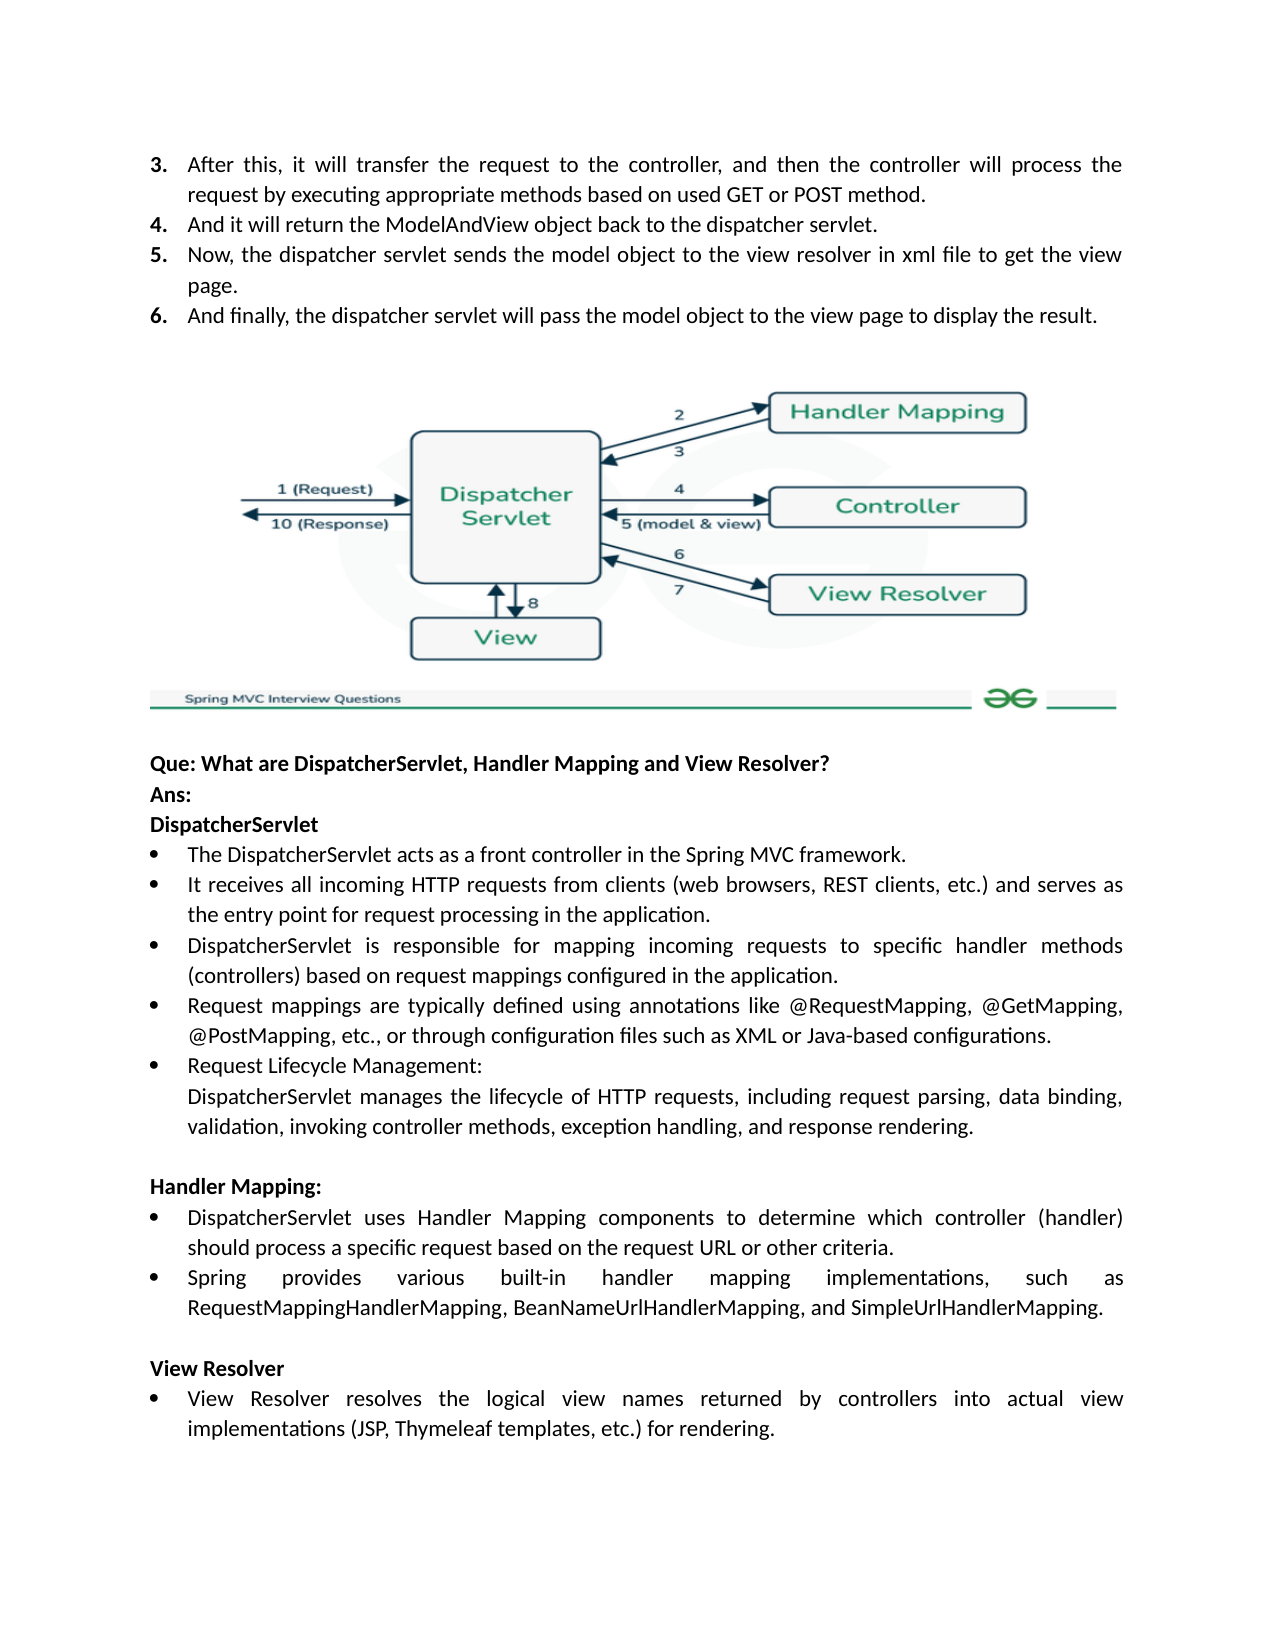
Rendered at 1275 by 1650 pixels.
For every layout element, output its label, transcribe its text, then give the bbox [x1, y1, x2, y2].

list Now, the dispatcher servlet sends the model object to the view resolver in xml file to get the view page. [150, 241, 1125, 299]
list Request mappings are typically defined using annotations like @RequestMapping, @GetMapping, @PostMapping, etc., or through configuration files such as XML or Java-based configurations. [150, 991, 1125, 1049]
list DispatcherServlet manages the lifecycle of HTTP requests, including request parsing, data binding, validation, invoking controller methods, exception handling, and response rendering. [187, 1082, 1125, 1140]
list Spring provides various built-in handler mapping implementations, such as RequestMappingHandlerMapping, BeanNameUrlHandlerMapping, and SimpleUrlHandlerMapping. [150, 1263, 1125, 1321]
list And finally, the dispatcher servlet will pass the model object to the view page to display the result. [150, 301, 1125, 329]
list Handler Mapping: [150, 1172, 1125, 1201]
list View Resolver [150, 1354, 1125, 1382]
list DispatcherServlet uses Handler Mapping components to determine which controller (handler) should process a specific request based on the request URL or other criteria. [150, 1203, 1125, 1261]
list And it will return the ModelAndView object back to the dispatcher servlet. [150, 210, 1125, 238]
list DispatcherServlet [150, 810, 1125, 838]
list Request Lifecycle Management: [150, 1052, 1125, 1080]
list Que: What are DispatcherServlet, Handler Mapping and View Resolver? [150, 749, 1125, 778]
list Ans: [150, 780, 1125, 808]
list It receives all incoming HTTP requests from clients (web browsers, REST clients, etc.) and serves as the entry point for request processing in the application. [150, 870, 1125, 929]
picture [150, 361, 1117, 718]
list The DispatcherServlet acts as a front controller in the Spring MVC framework. [150, 840, 1125, 868]
list After this, it will transfer the request to the controller, and then the controller will process the request by executing appropriate methods based on used GET or POST method. [150, 150, 1125, 208]
list DispatcherServlet is responsible for mapping incoming requests to specific handler methods (controllers) based on request mappings configured in the application. [150, 931, 1125, 989]
list View Resolver resolves the logical view names returned by controllers into actual view implementations (JSP, Thymeleaf templates, etc.) for rendering. [150, 1384, 1125, 1442]
